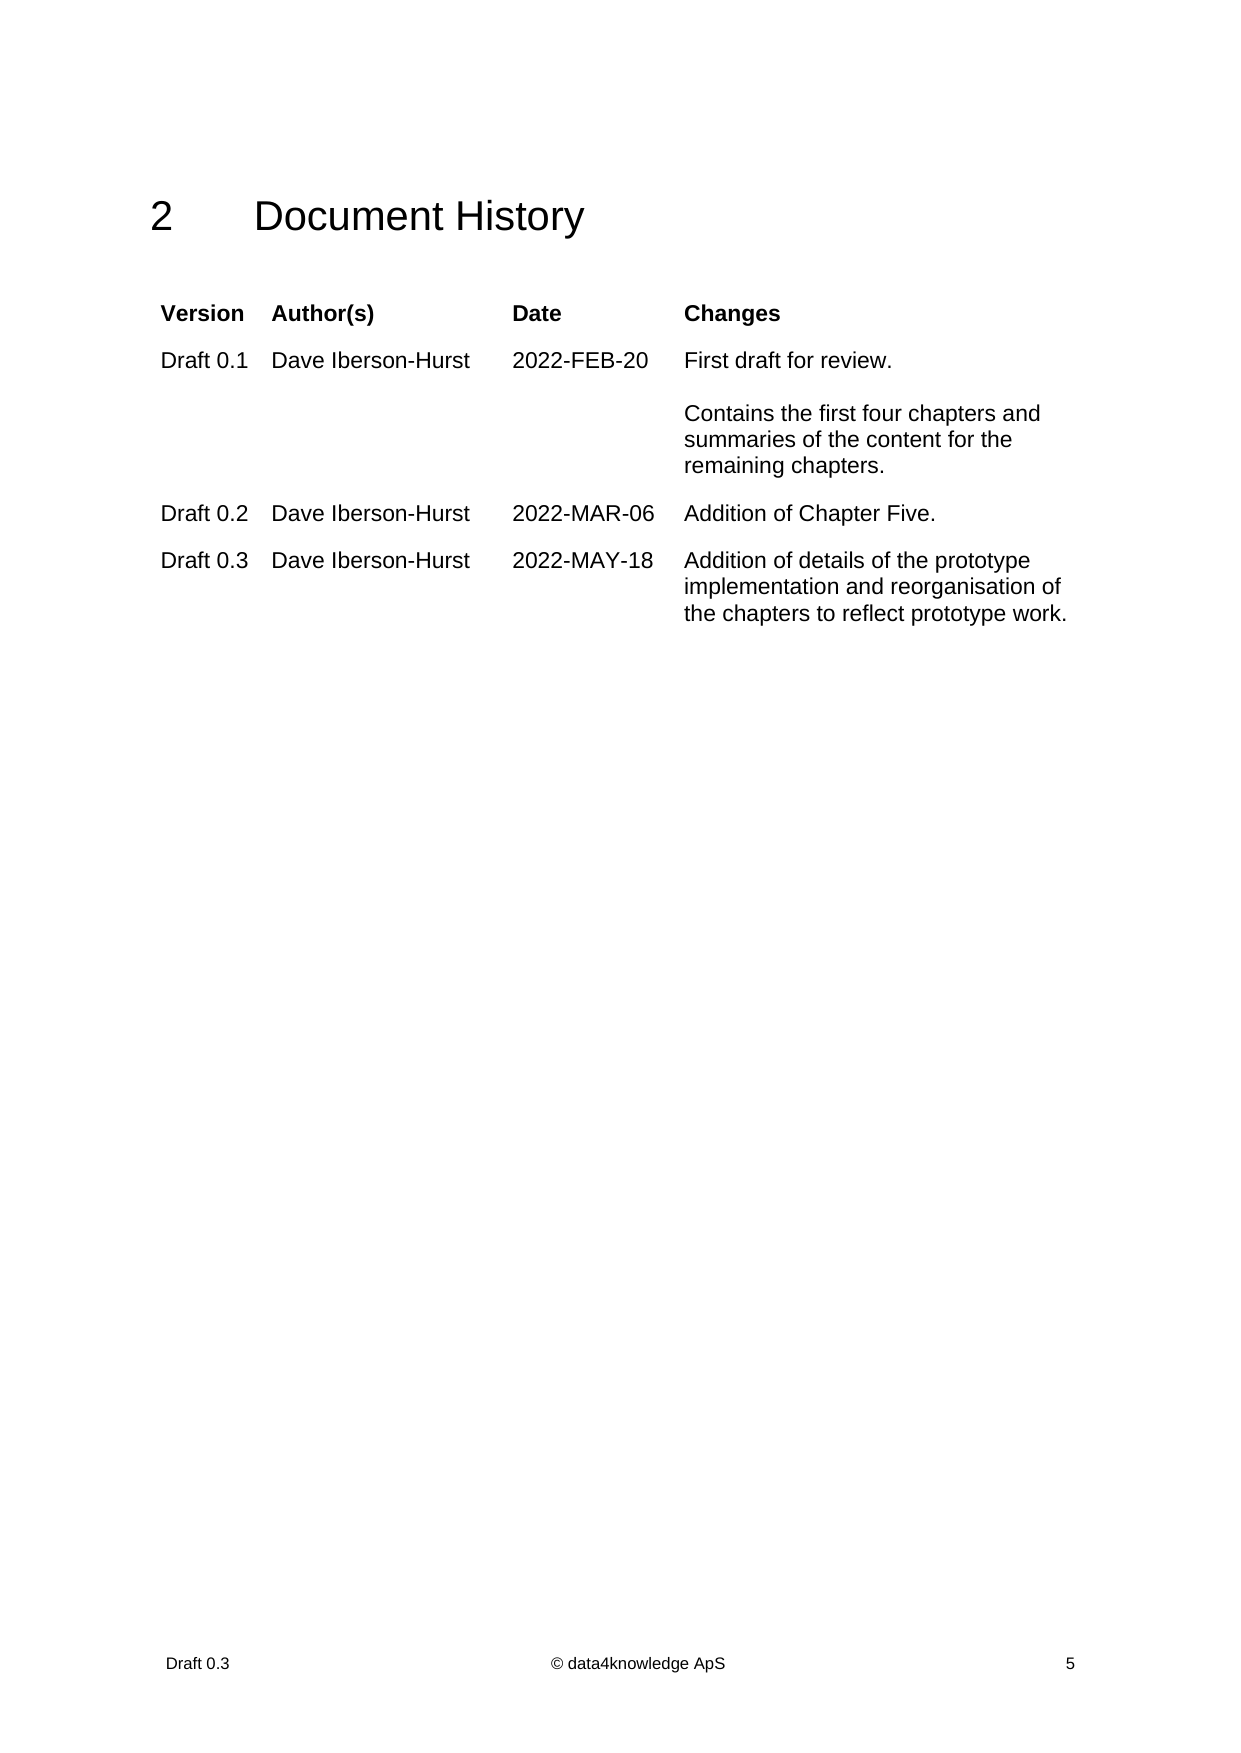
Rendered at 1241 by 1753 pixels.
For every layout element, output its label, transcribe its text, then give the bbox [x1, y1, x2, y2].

table_header Version [150, 290, 261, 337]
table_cell Draft 0.1 [150, 337, 261, 489]
table_header Changes [674, 290, 1091, 337]
table_cell 2022-MAR-06 [502, 489, 673, 536]
table_cell First draft for review. Contains the first four chapters and summaries of the content for the remaining chapters. [674, 337, 1091, 489]
table_cell Dave Iberson-Hurst [261, 536, 502, 636]
table_header Date [502, 290, 673, 337]
subtitle Document History [150, 192, 1090, 239]
table_cell Dave Iberson-Hurst [261, 337, 502, 489]
table_cell 2022-MAY-18 [502, 536, 673, 636]
table_cell Draft 0.3 [150, 536, 261, 636]
table_header Author(s) [261, 290, 502, 337]
table_cell Addition of details of the prototype implementation and reorganisation of the chapters to reflect prototype work. [674, 536, 1091, 636]
table_cell Addition of Chapter Five. [674, 489, 1091, 536]
table_cell Dave Iberson-Hurst [261, 489, 502, 536]
table_cell 2022-FEB-20 [502, 337, 673, 489]
table_cell Draft 0.2 [150, 489, 261, 536]
